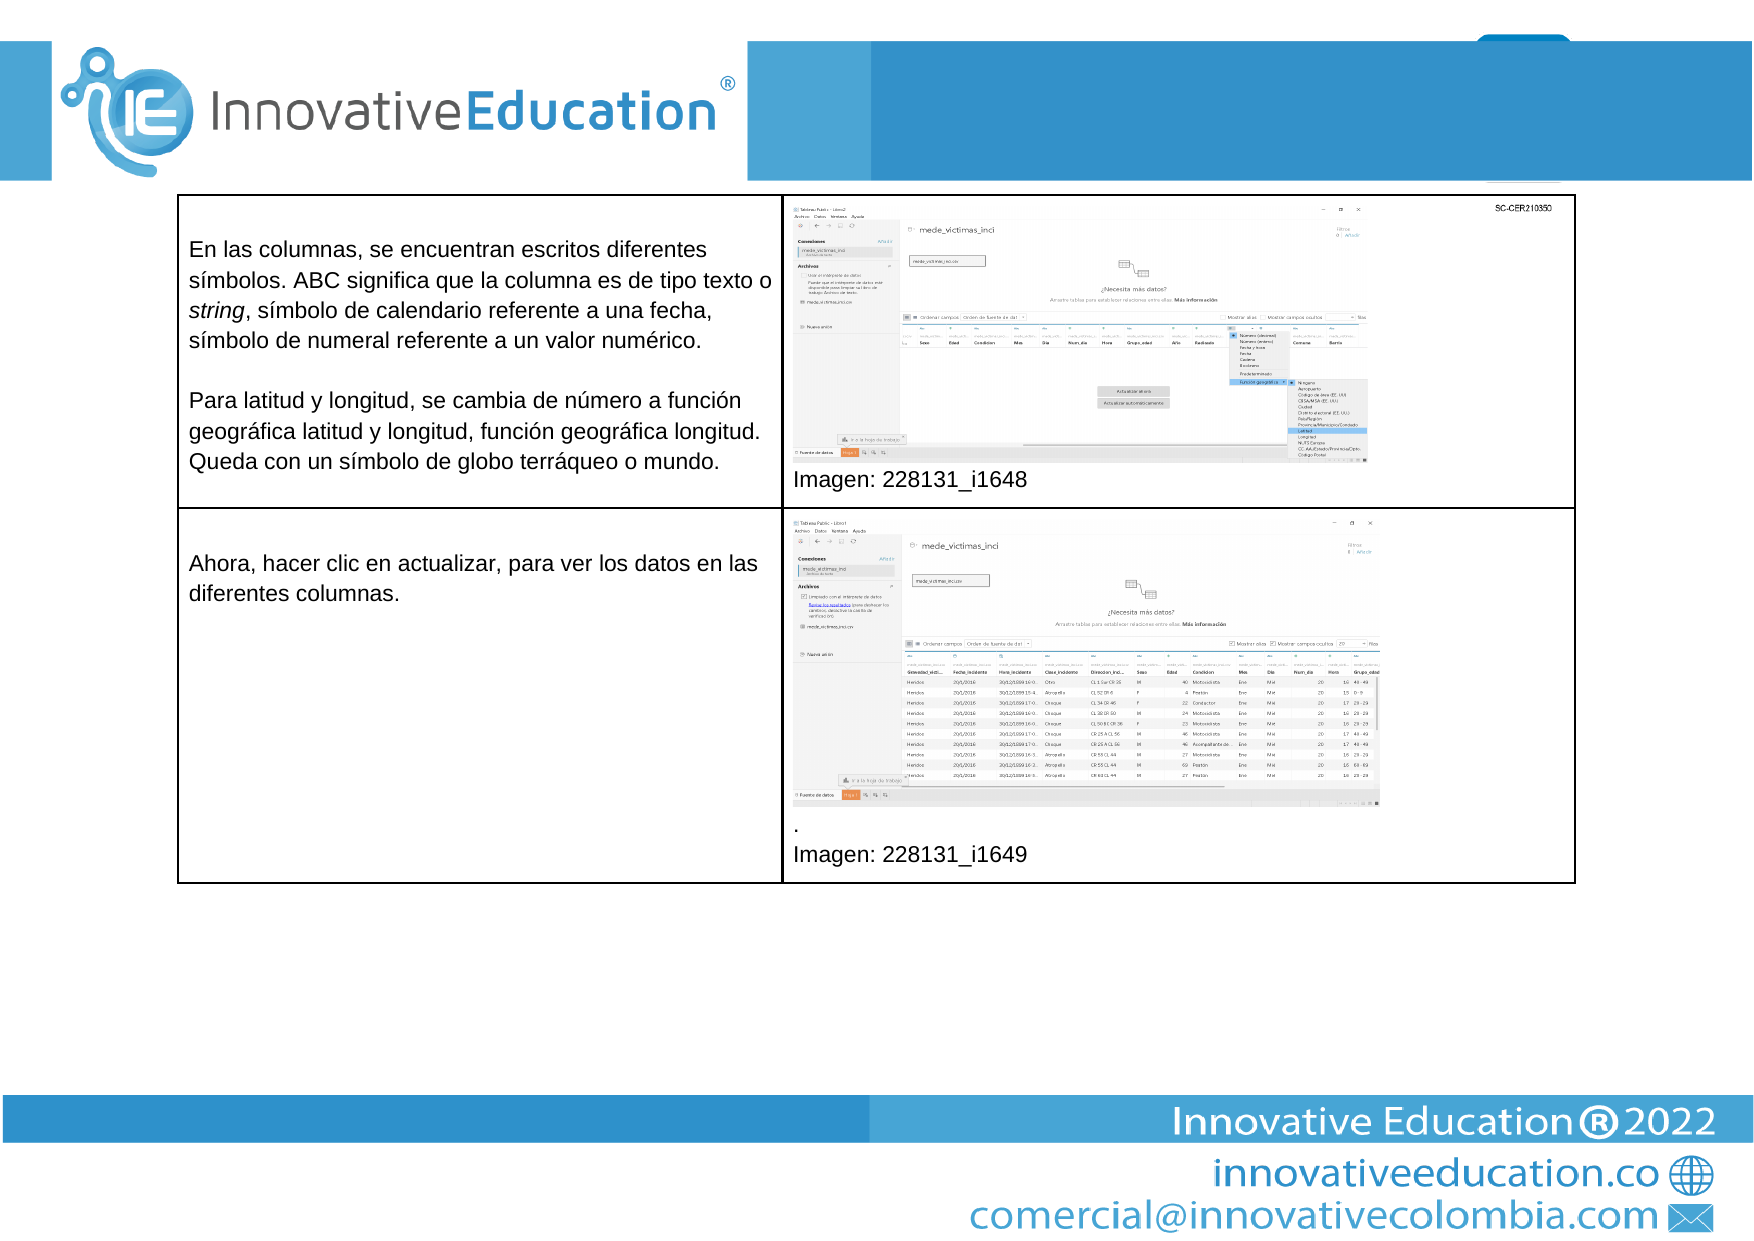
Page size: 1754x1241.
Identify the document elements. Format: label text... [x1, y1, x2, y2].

picture [2, 1093, 1754, 1239]
picture [0, 28, 1752, 194]
picture [792, 519, 1380, 807]
table_cell Imagen: 228131_i1648 [784, 196, 1574, 507]
table_cell En las columnas, se encuentran escritos diferentes símbolos. ABC significa que la columna es de tipo texto o string, símbolo de calendario referente a una fecha, símbolo de numeral referente a un valor numérico. Para latitud y longitud, se cambia de número a función geográfica latitud y longitud, función geográfica longitud. Queda con un símbolo de globo terráqueo o mundo. [179, 196, 781, 507]
table_cell Ahora, hacer clic en actualizar, para ver los datos en las diferentes columnas. [179, 509, 781, 882]
picture [792, 206, 1368, 463]
table_cell . Imagen: 228131_i1649 [784, 509, 1574, 882]
